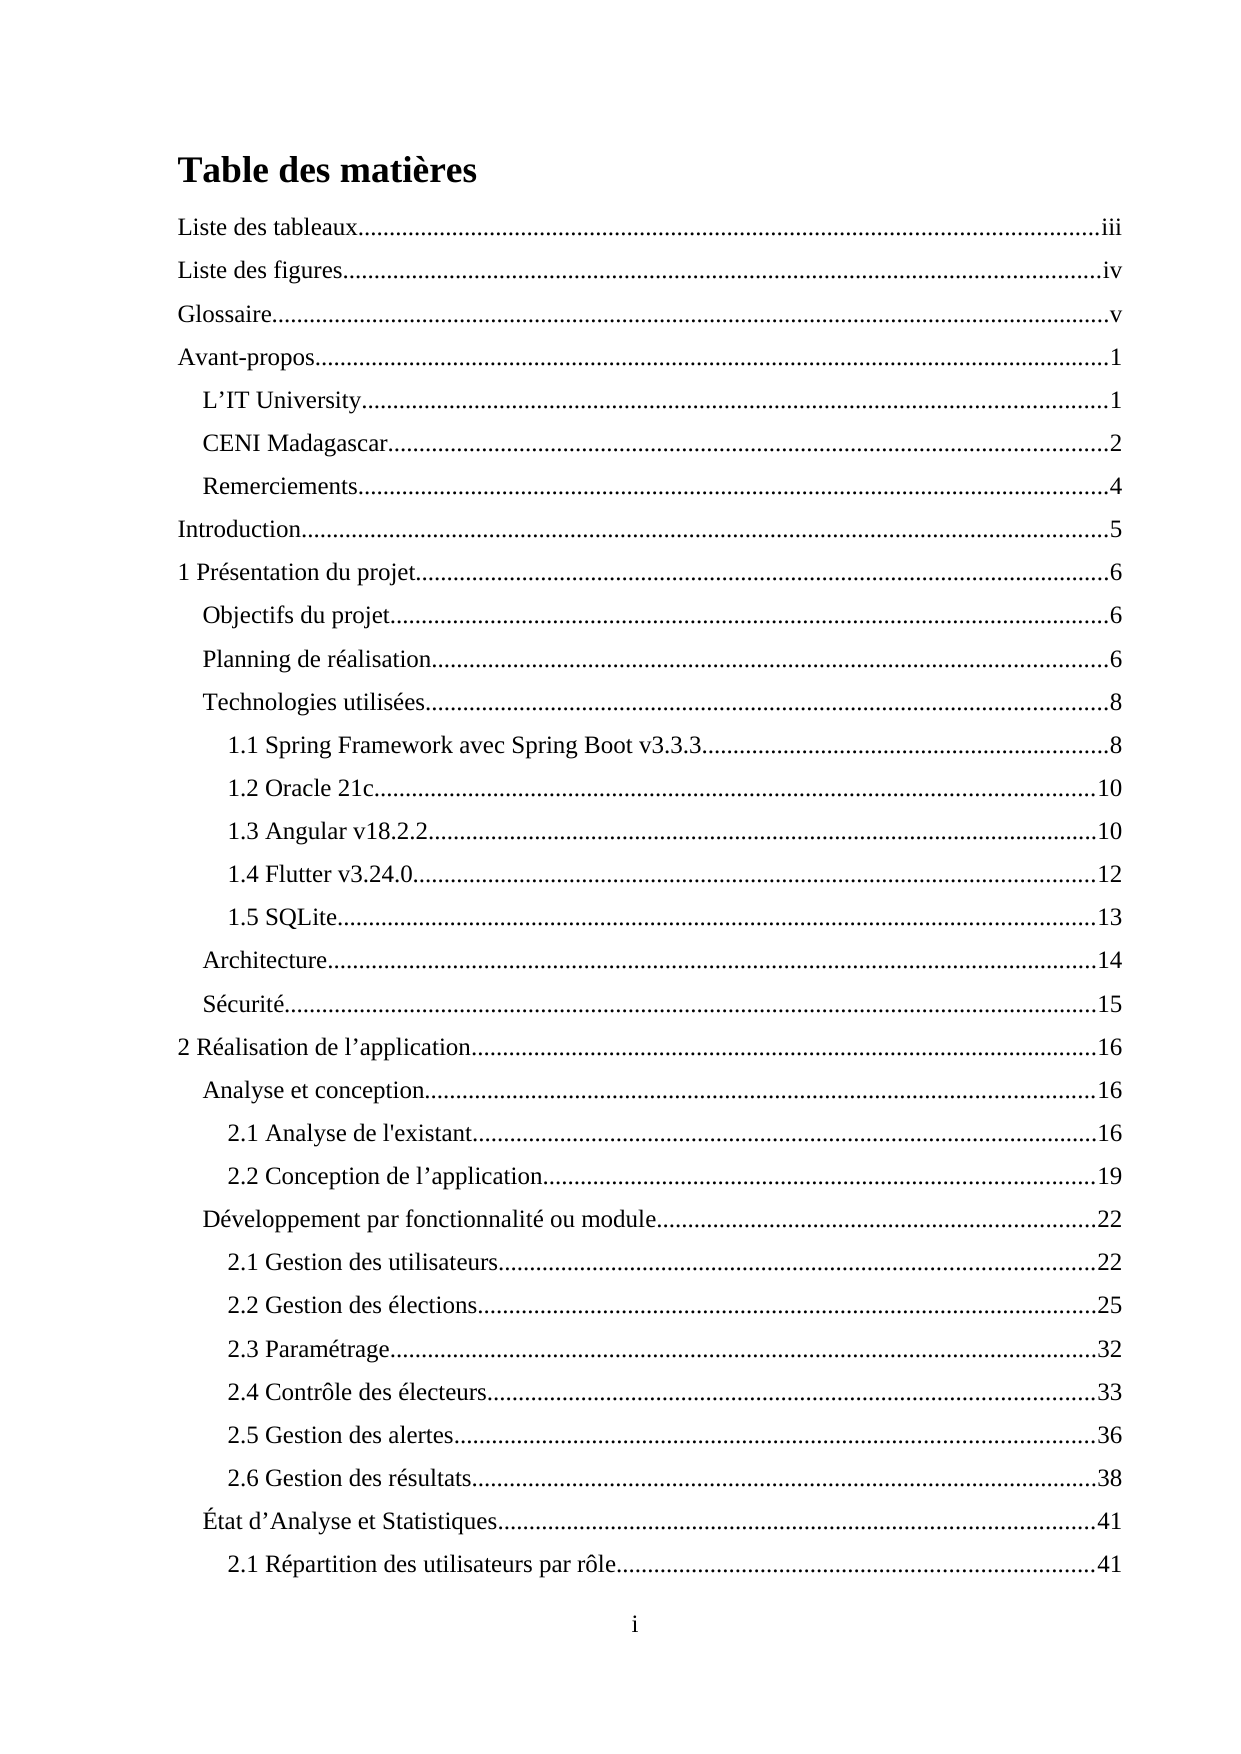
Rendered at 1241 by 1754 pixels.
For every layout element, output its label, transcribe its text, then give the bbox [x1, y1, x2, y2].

list Table des matières [177, 148, 1092, 191]
